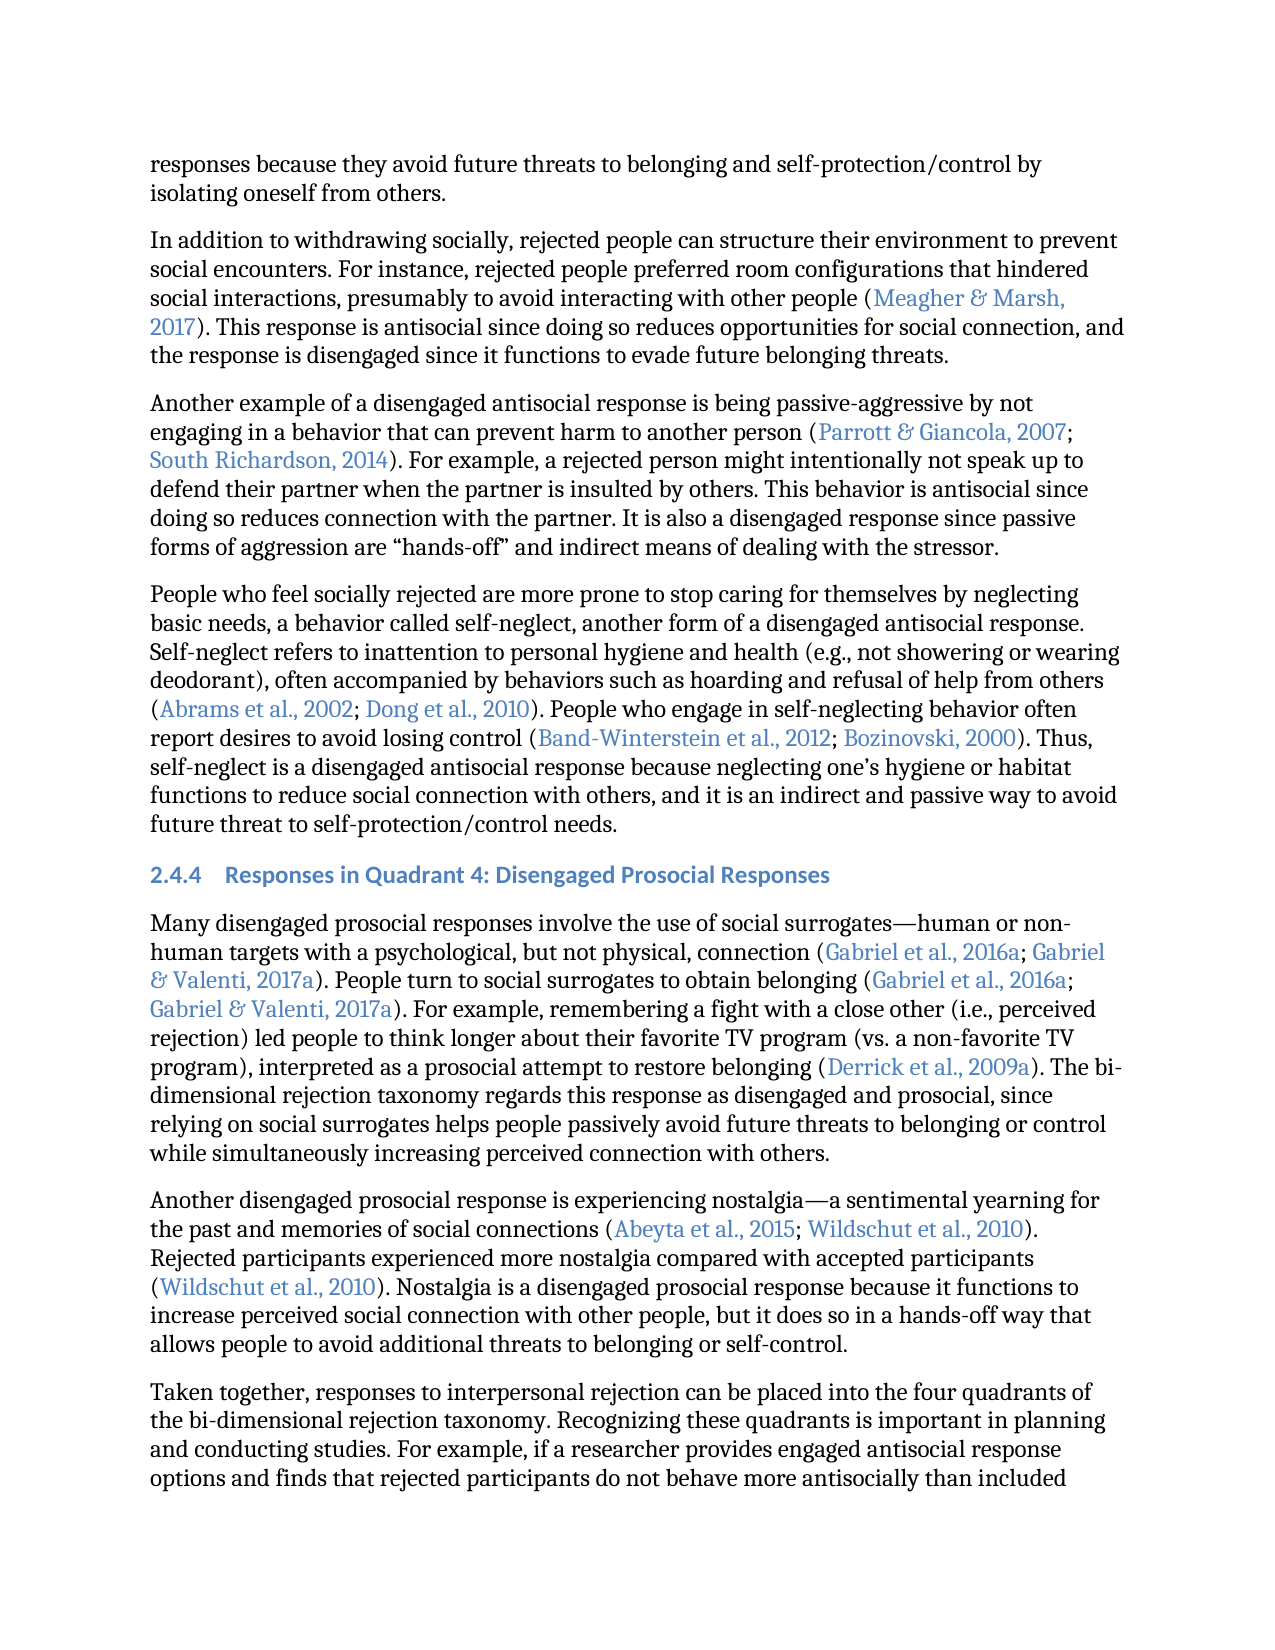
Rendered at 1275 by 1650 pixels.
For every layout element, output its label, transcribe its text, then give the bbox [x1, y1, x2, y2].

text Another disengaged prosocial response is experiencing nostalgia—a sentimental yearning for the past and memories of social connections (Abeyta et al., 2015; Wildschut et al., 2010). Rejected participants experienced more nostalgia compared with accepted participants (Wildschut et al., 2010). Nostalgia is a disengaged prosocial response because it functions to increase perceived social connection with other people, but it does so in a hands-off way that allows people to avoid additional threats to belonging or self-control. [150, 1186, 1125, 1359]
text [150, 1378, 1125, 1493]
text Many disengaged prosocial responses involve the use of social surrogates—human or non-human targets with a psychological, but not physical, connection (Gabriel et al., 2016a; Gabriel & Valenti, 2017a). People turn to social surrogates to obtain belonging (Gabriel et al., 2016a; Gabriel & Valenti, 2017a). For example, remembering a fight with a close other (i.e., perceived rejection) led people to think longer about their favorite TV program (vs. a non-favorite TV program), interpreted as a prosocial attempt to restore belonging (Derrick et al., 2009a). The bi-dimensional rejection taxonomy regards this response as disengaged and prosocial, since relying on social surrogates helps people passively avoid future threats to belonging or control while simultaneously increasing perceived connection with others. [150, 909, 1125, 1168]
subtitle 2.4.4 Responses in Quadrant 4: Disengaged Prosocial Responses [150, 859, 1125, 890]
text In addition to withdrawing socially, rejected people can structure their environment to prevent social encounters. For instance, rejected people preferred room configurations that hindered social interactions, presumably to avoid interacting with other people (Meagher & Marsh, 2017). This response is antisocial since doing so reduces opportunities for social connection, and the response is disengaged since it functions to evade future belonging threats. [150, 226, 1125, 370]
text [150, 150, 1125, 207]
text People who feel socially rejected are more prone to stop caring for themselves by neglecting basic needs, a behavior called self-neglect, another form of a disengaged antisocial response. Self-neglect refers to inattention to personal hygiene and health (e.g., not showering or wearing deodorant), often accompanied by behaviors such as hoarding and refusal of help from others (Abrams et al., 2002; Dong et al., 2010). People who engage in self-neglecting behavior often report desires to avoid losing control (Band-Winterstein et al., 2012; Bozinovski, 2000). Thus, self-neglect is a disengaged antisocial response because neglecting one’s hygiene or habitat functions to reduce social connection with others, and it is an indirect and passive way to avoid future threat to self-protection/control needs. [150, 580, 1125, 839]
text Another example of a disengaged antisocial response is being passive-aggressive by not engaging in a behavior that can prevent harm to another person (Parrott & Giancola, 2007; South Richardson, 2014). For example, a rejected person might intentionally not speak up to defend their partner when the partner is insulted by others. This behavior is antisocial since doing so reduces connection with the partner. It is also a disengaged response since passive forms of aggression are “hands-off” and indirect means of dealing with the stressor. [150, 389, 1125, 561]
